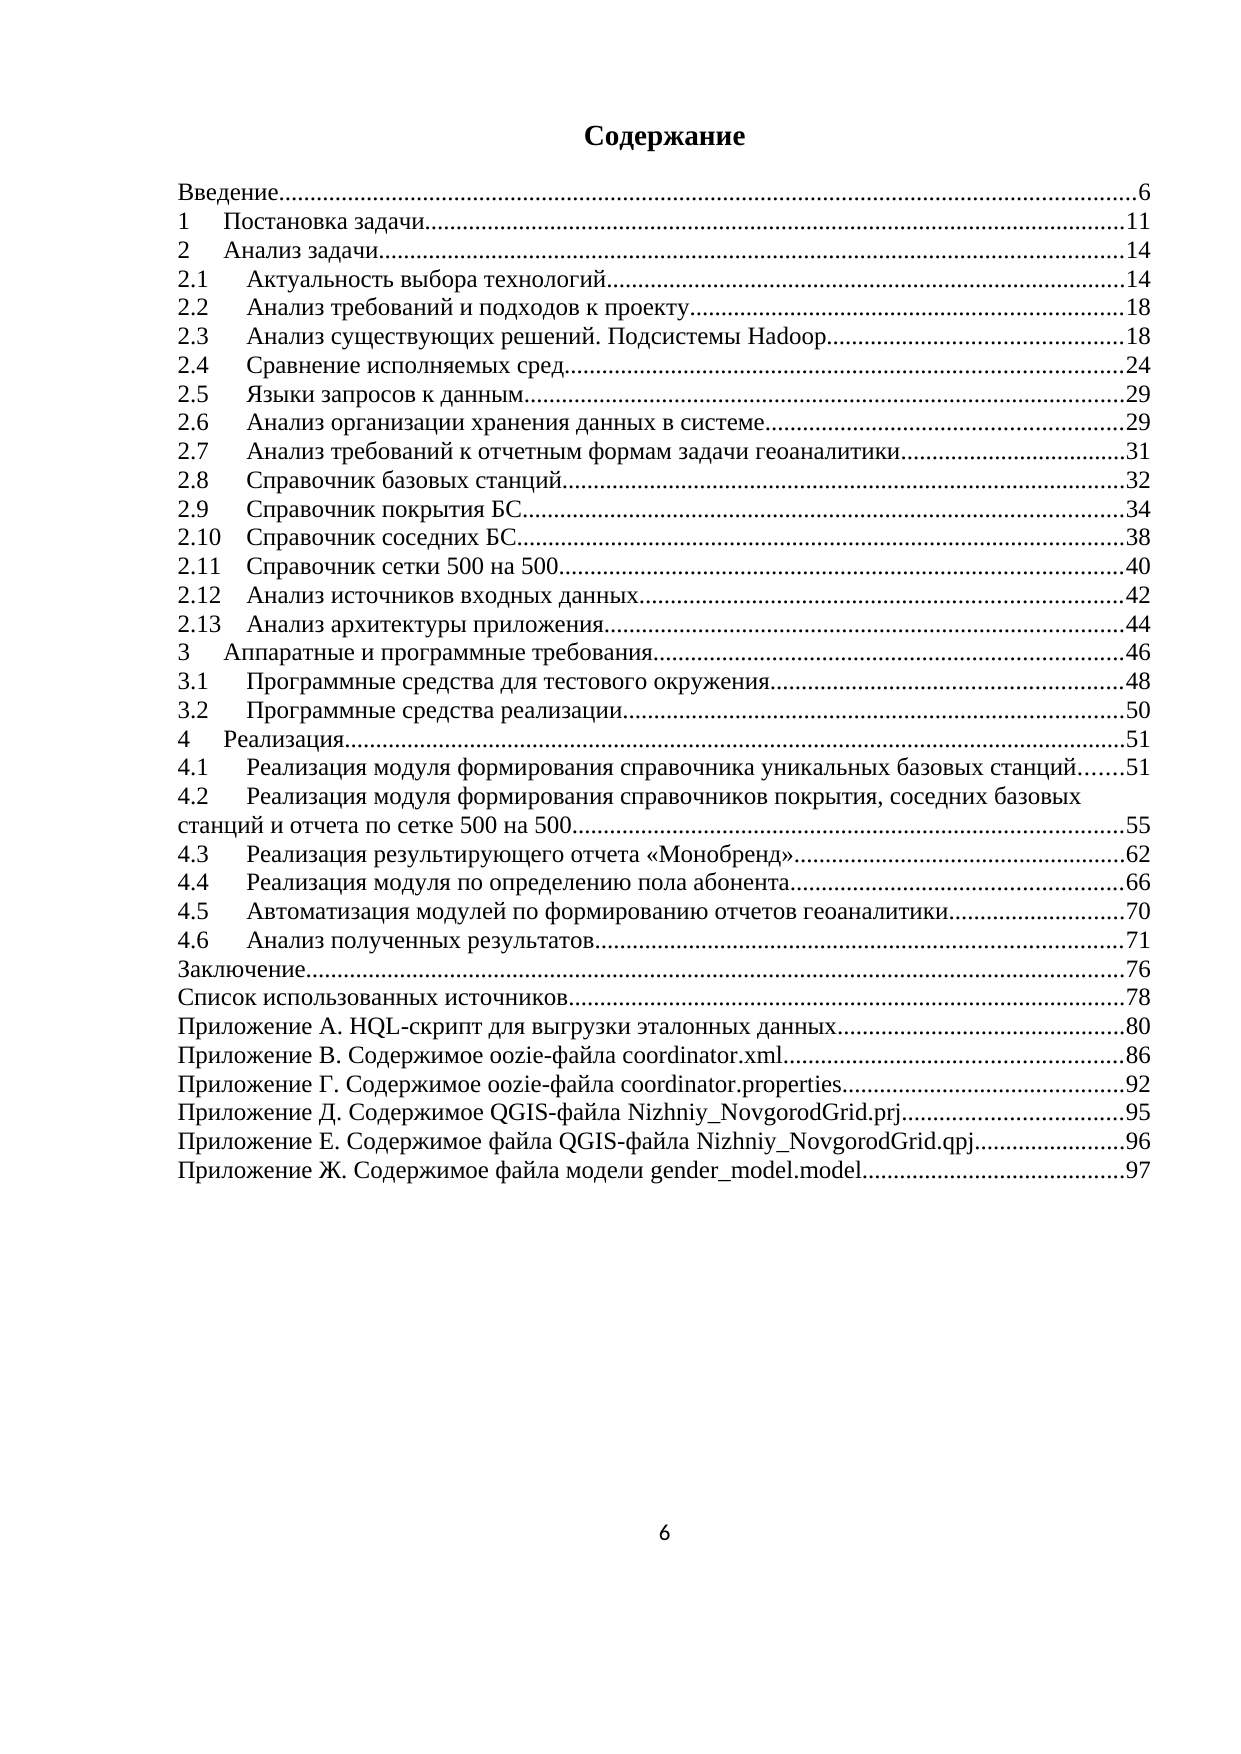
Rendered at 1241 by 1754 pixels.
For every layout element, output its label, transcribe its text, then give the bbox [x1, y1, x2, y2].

text 2.2 Анализ требований и подходов к проекту 18 [177, 292, 1152, 321]
text 3.2 Программные средства реализации 50 [177, 695, 1152, 724]
text 4.1 Реализация модуля формирования справочника уникальных базовых станций 51 [177, 752, 1152, 781]
text 2.5 Языки запросов к данным 29 [177, 379, 1152, 407]
text 2.10 Справочник соседних БС 38 [177, 522, 1152, 551]
text 3 Аппаратные и программные требования 46 [177, 637, 1152, 666]
text Приложение В. Содержимое oozie-файла coordinator.xml 86 [177, 1040, 1152, 1069]
text 2.6 Анализ организации хранения данных в системе 29 [177, 407, 1152, 436]
text 2.1 Актуальность выбора технологий 14 [177, 264, 1152, 292]
text Содержание [177, 118, 1152, 152]
text 4.5 Автоматизация модулей по формированию отчетов геоаналитики 70 [177, 896, 1152, 925]
text Приложение Г. Содержимое oozie-файла coordinator.properties 92 [177, 1069, 1152, 1097]
text 4.6 Анализ полученных результатов 71 [177, 925, 1152, 954]
text 1 Постановка задачи 11 [177, 206, 1152, 235]
text 4.4 Реализация модуля по определению пола абонента 66 [177, 867, 1152, 896]
text 2.8 Справочник базовых станций 32 [177, 465, 1152, 494]
text Введение 6 [177, 177, 1152, 206]
text 2.4 Сравнение исполняемых сред 24 [177, 350, 1152, 379]
text 4 Реализация 51 [177, 724, 1152, 752]
text 2.9 Справочник покрытия БС 34 [177, 494, 1152, 522]
text Приложение Д. Содержимое QGIS-файла Nizhniy_NovgorodGrid.prj 95 [177, 1097, 1152, 1126]
text Приложение Е. Содержимое файла QGIS-файла Nizhniy_NovgorodGrid.qpj 96 [177, 1126, 1152, 1155]
text 2.11 Справочник сетки 500 на 500 40 [177, 551, 1152, 580]
text 4.2 Реализация модуля формирования справочников покрытия, соседних базовых станций и отчета по сетке 500 на 500 55 [177, 781, 1152, 839]
text 3.1 Программные средства для тестового окружения 48 [177, 666, 1152, 695]
text Приложение А. HQL-скрипт для выгрузки эталонных данных 80 [177, 1011, 1152, 1040]
text 2.13 Анализ архитектуры приложения 44 [177, 609, 1152, 637]
text Приложение Ж. Содержимое файла модели gender_model.model 97 [177, 1155, 1152, 1184]
text 2.3 Анализ существующих решений. Подсистемы Hadoop 18 [177, 321, 1152, 350]
text 2 Анализ задачи 14 [177, 235, 1152, 264]
text 4.3 Реализация результирующего отчета «Монобренд» 62 [177, 839, 1152, 867]
text Список использованных источников 78 [177, 982, 1152, 1011]
text Заключение 76 [177, 954, 1152, 982]
text 2.12 Анализ источников входных данных 42 [177, 580, 1152, 609]
text 2.7 Анализ требований к отчетным формам задачи геоаналитики 31 [177, 436, 1152, 465]
